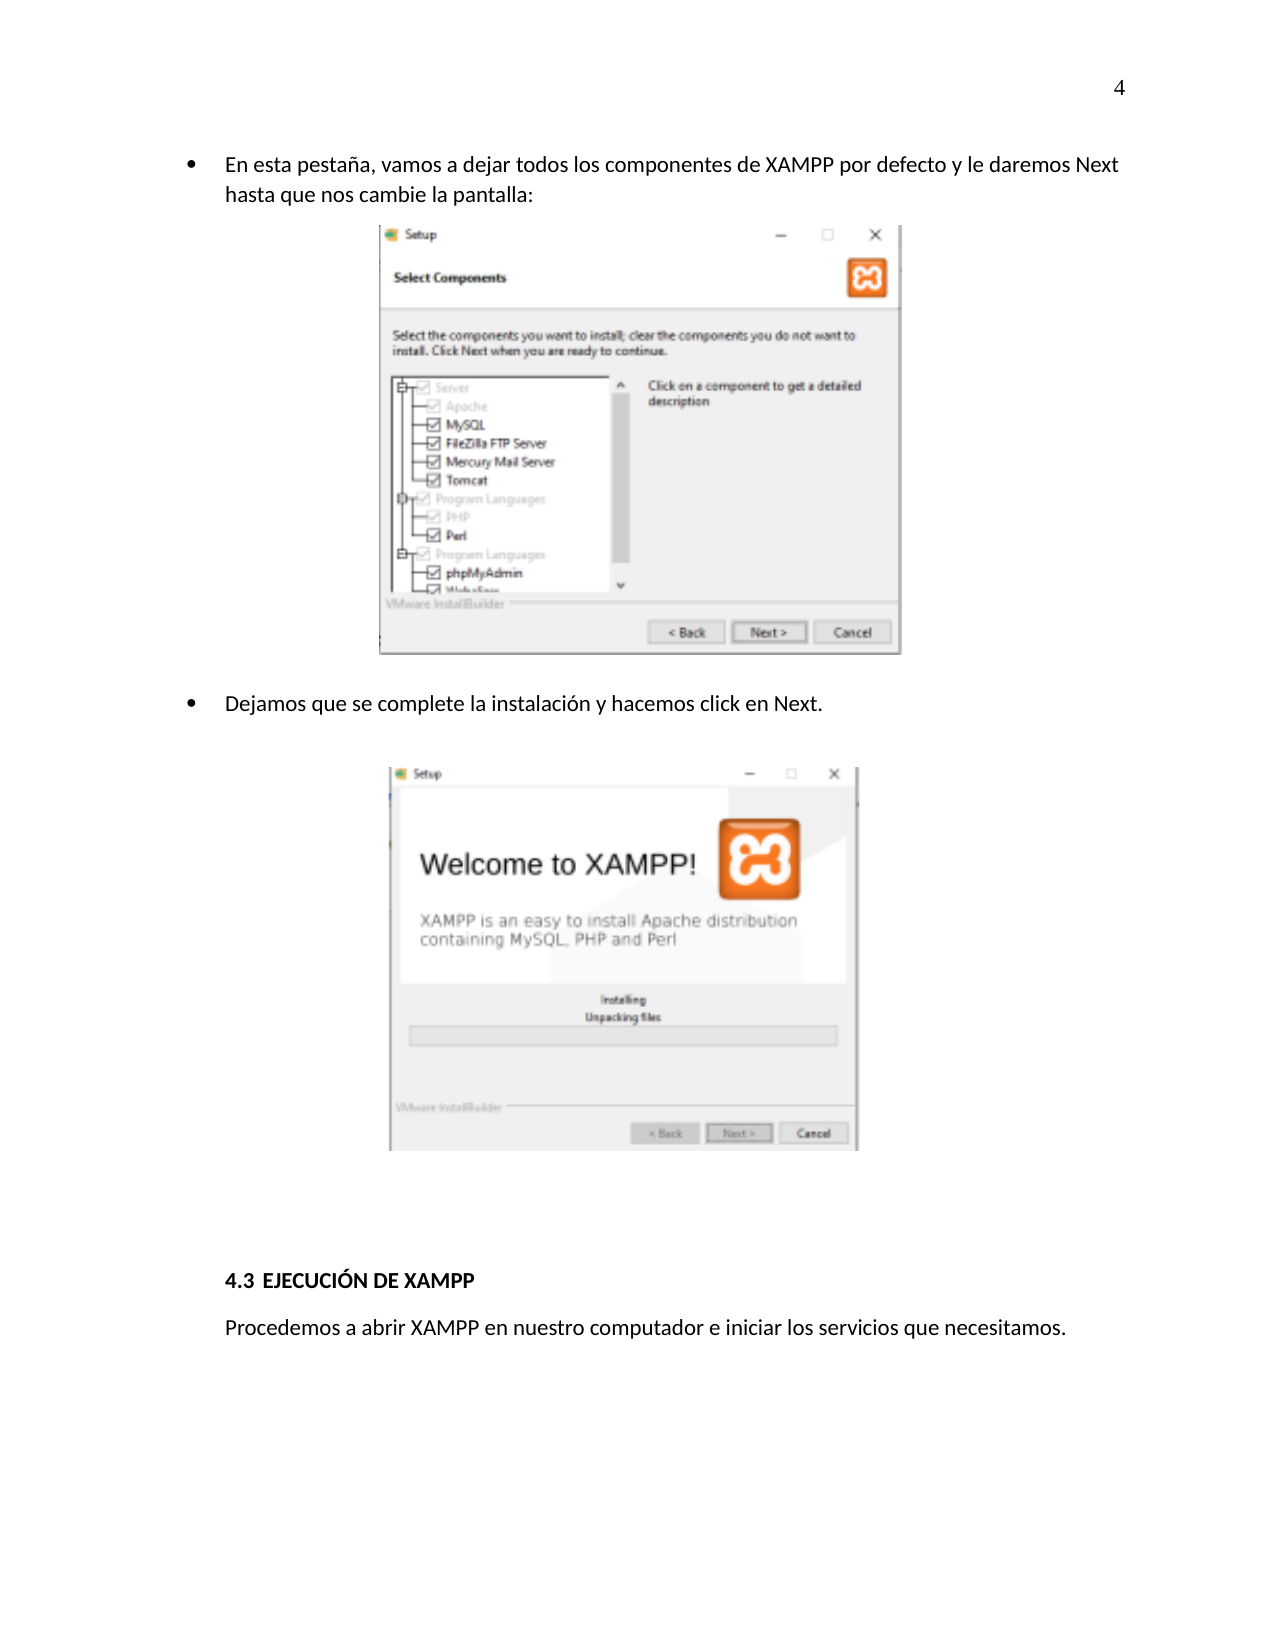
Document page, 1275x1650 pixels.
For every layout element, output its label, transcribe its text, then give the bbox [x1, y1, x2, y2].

picture [379, 225, 903, 655]
list En esta pestaña, vamos a dejar todos los componentes de XAMPP por defecto y le daremos Next hasta que nos cambie la pantalla: [187, 150, 1125, 208]
text Procedemos a abrir XAMPP en nuestro computador e iniciar los servicios que necesitamos. [150, 1313, 1125, 1341]
list EJECUCIÓN DE XAMPP [225, 1266, 1125, 1294]
picture [388, 767, 860, 1151]
list Dejamos que se complete la instalación y hacemos click en Next. [187, 689, 1125, 717]
